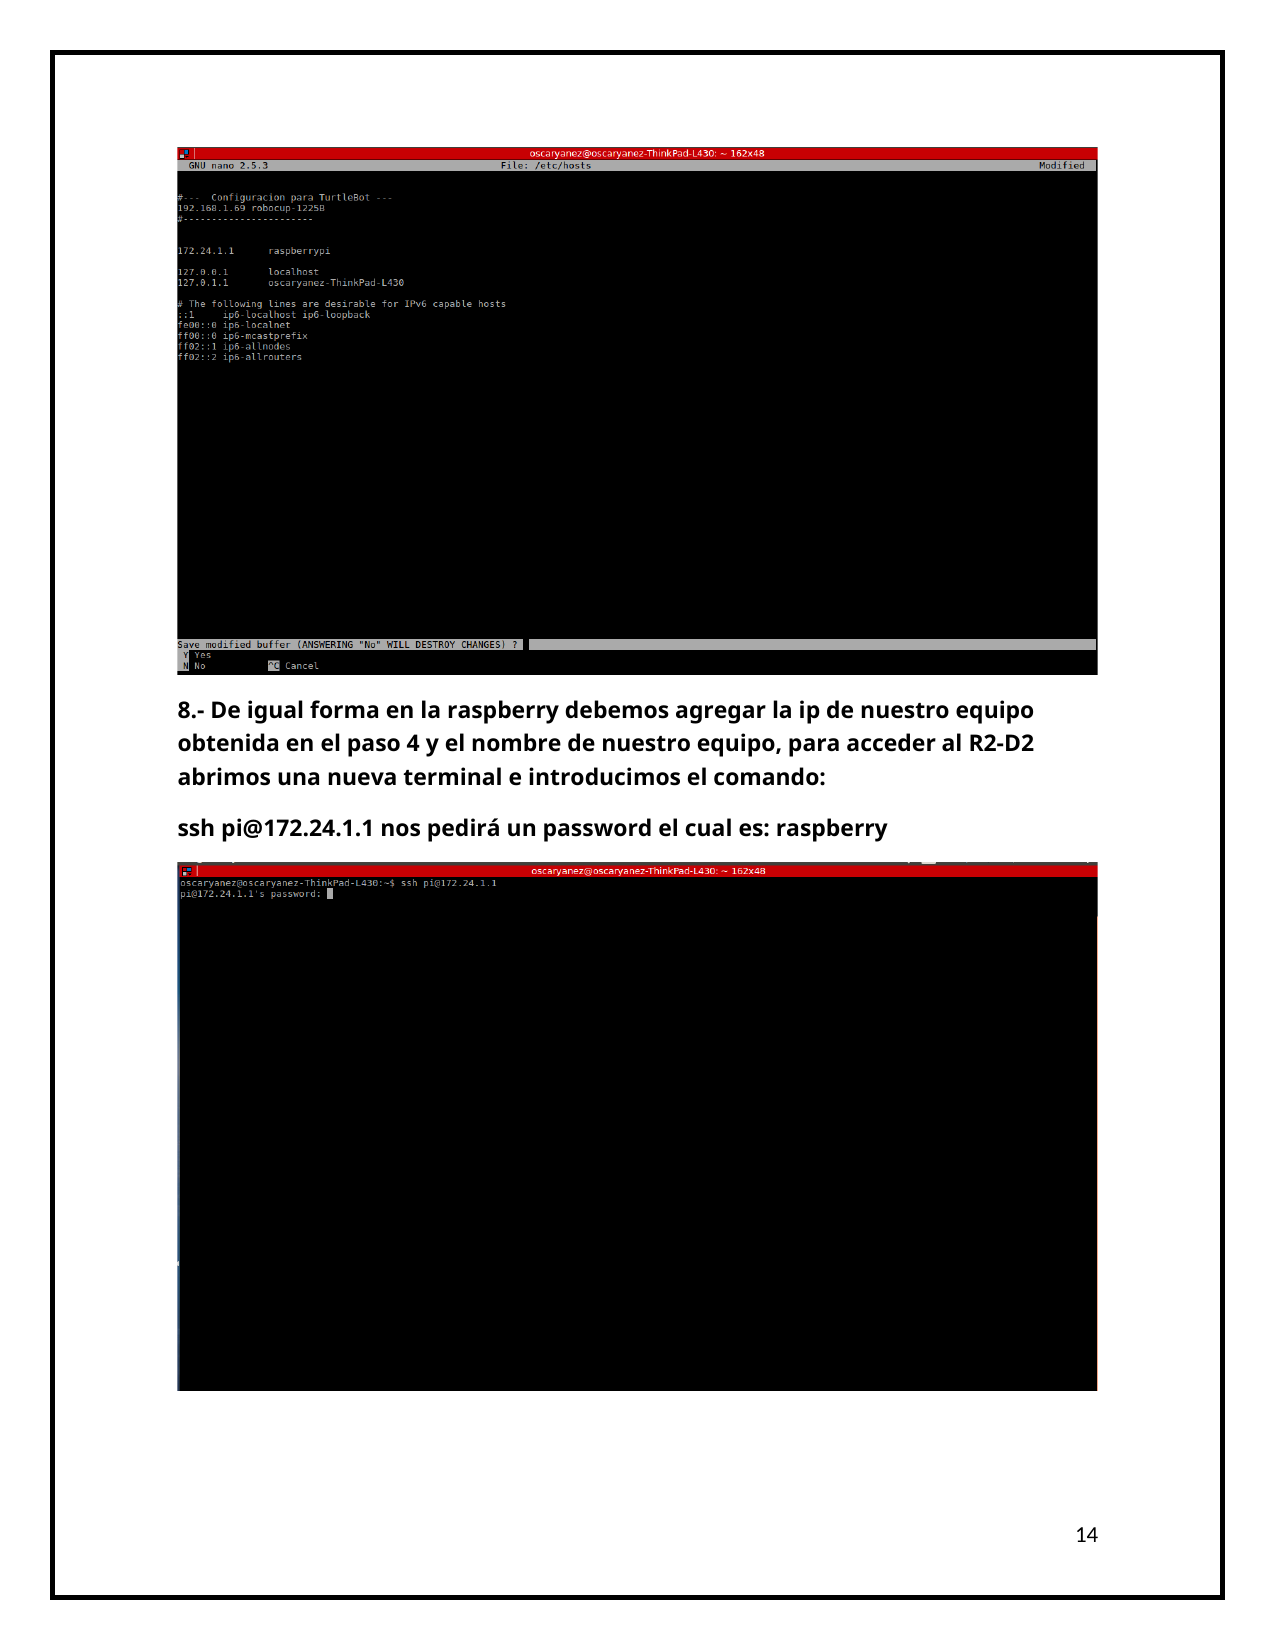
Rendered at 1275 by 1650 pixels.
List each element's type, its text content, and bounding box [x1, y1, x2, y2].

picture [177, 147, 1098, 675]
picture [177, 862, 1098, 1391]
text 8.- De igual forma en la raspberry debemos agregar la ip de nuestro equipo obtenida en el paso 4 y el nombre de nuestro equipo, para acceder al R2-D2 abrimos una nueva terminal e introducimos el comando: [177, 694, 1098, 792]
text ssh pi@172.24.1.1 nos pedirá un password el cual es: raspberry [177, 812, 1098, 843]
